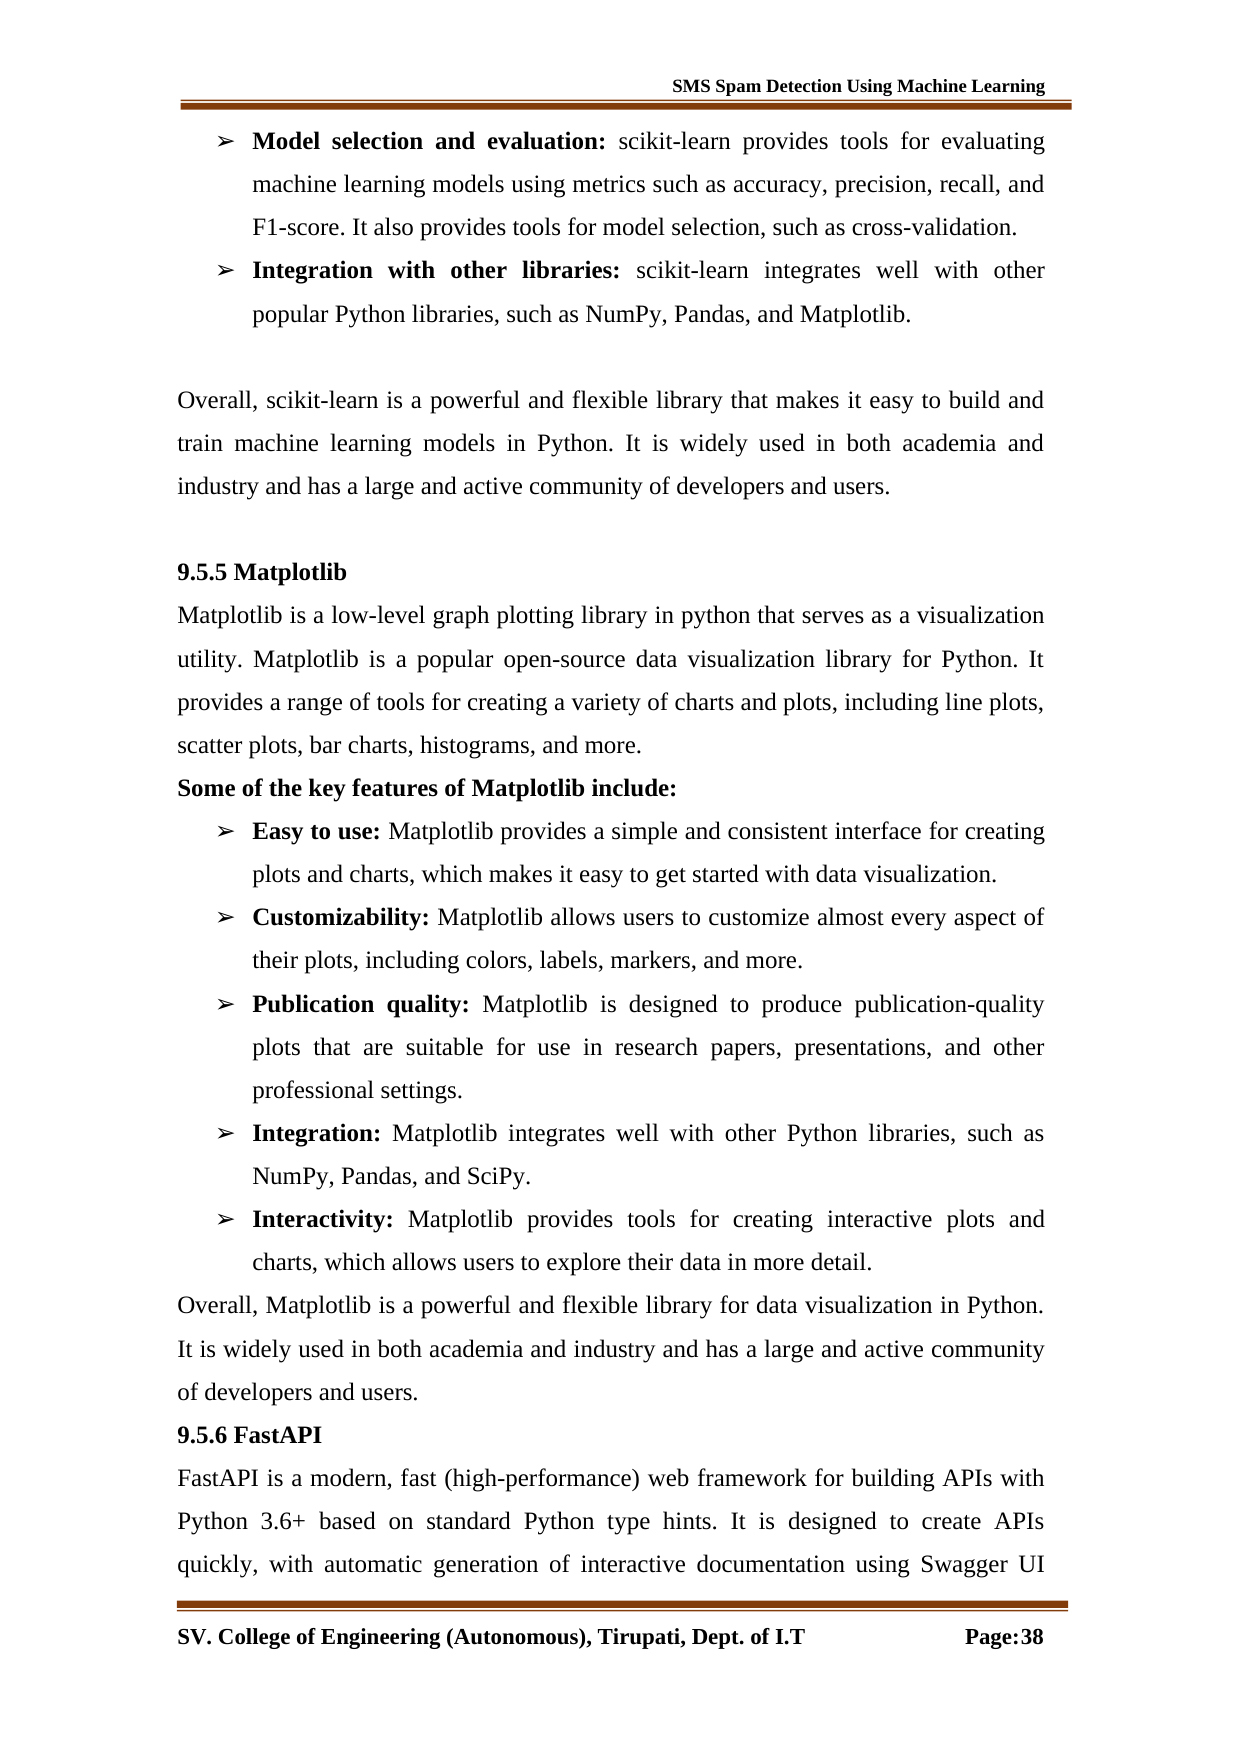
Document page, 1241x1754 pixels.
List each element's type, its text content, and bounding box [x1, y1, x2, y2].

list Easy to use: Matplotlib provides a simple and consistent interface for creating plots and charts, which makes it easy to get started with data visualization. [214, 816, 1045, 888]
list Model selection and evaluation: scikit-learn provides tools for evaluating machine learning models using metrics such as accuracy, precision, recall, and F1-score. It also provides tools for model selection, such as cross-validation. [214, 126, 1045, 241]
text Some of the key features of Matplotlib include: [177, 773, 1045, 802]
list Interactivity: Matplotlib provides tools for creating interactive plots and charts, which allows users to explore their data in more detail. [214, 1204, 1045, 1276]
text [177, 1463, 1045, 1578]
text Overall, scikit-learn is a powerful and flexible library that makes it easy to build and train machine learning models in Python. It is widely used in both academia and industry and has a large and active community of developers and users. [177, 385, 1045, 500]
text Overall, Matplotlib is a powerful and flexible library for data visualization in Python. It is widely used in both academia and industry and has a large and active community of developers and users. [177, 1291, 1045, 1406]
text Matplotlib is a low-level graph plotting library in python that serves as a visualization utility. Matplotlib is a popular open-source data visualization library for Python. It provides a range of tools for creating a variety of charts and plots, including line plots, scatter plots, bar charts, histograms, and more. [177, 601, 1045, 759]
list Integration: Matplotlib integrates well with other Python libraries, such as NumPy, Pandas, and SciPy. [214, 1118, 1045, 1190]
text 9.5.6 FastAPI [177, 1420, 1045, 1449]
text 9.5.5 Matplotlib [177, 557, 1045, 586]
list Integration with other libraries: scikit-learn integrates well with other popular Python libraries, such as NumPy, Pandas, and Matplotlib. [214, 256, 1045, 327]
list Customizability: Matplotlib allows users to customize almost every aspect of their plots, including colors, labels, markers, and more. [214, 902, 1045, 974]
list Publication quality: Matplotlib is designed to produce publication-quality plots that are suitable for use in research papers, presentations, and other professional settings. [214, 989, 1045, 1104]
